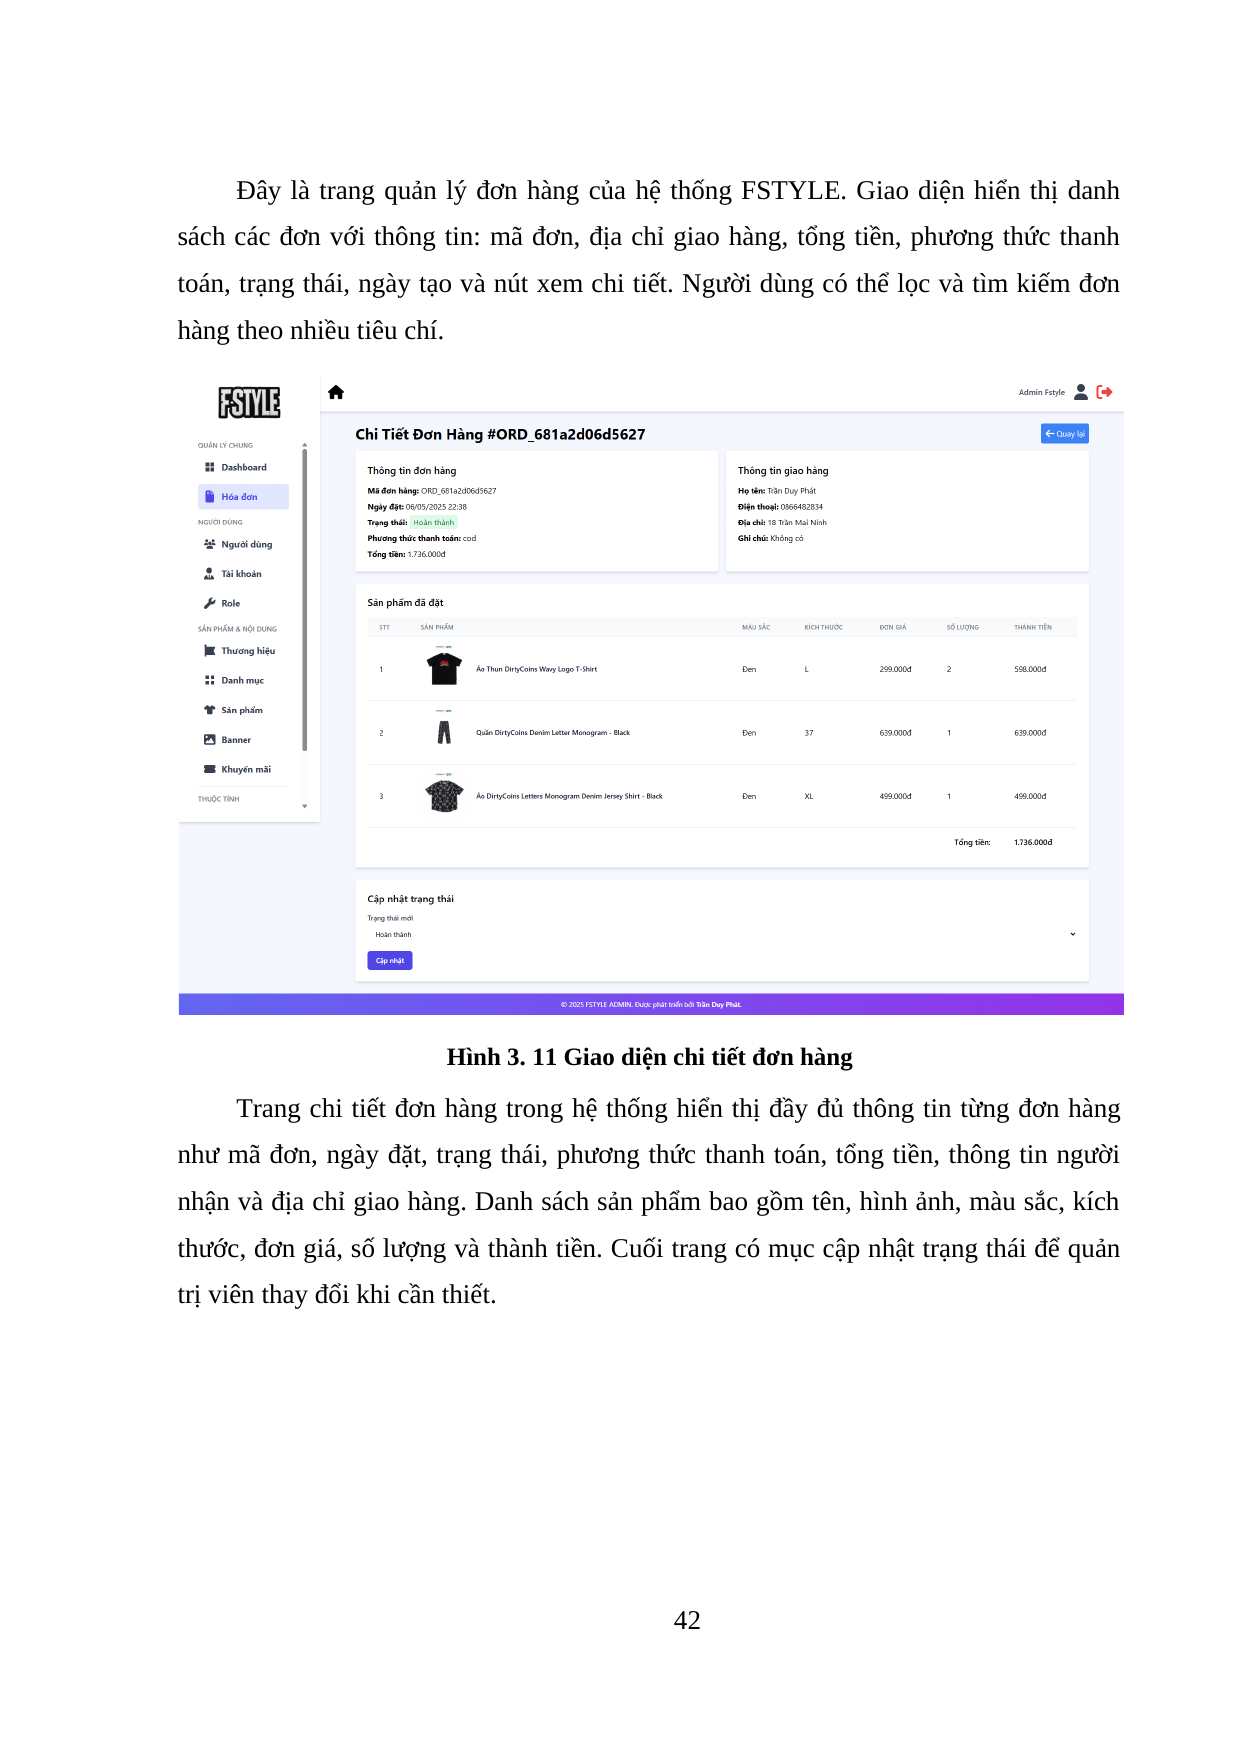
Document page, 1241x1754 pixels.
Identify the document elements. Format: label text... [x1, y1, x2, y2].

text Trang chi tiết đơn hàng trong hệ thống hiển thị đầy đủ thông tin từng đơn hàng như mã đơn, ngày đặt, trạng thái, phương thức thanh toán, tổng tiền, thông tin người nhận và địa chỉ giao hàng. Danh sách sản phẩm bao gồm tên, hình ảnh, màu sắc, kích thước, đơn giá, số lượng và thành tiền. Cuối trang có mục cập nhật trạng thái để quản trị viên thay đổi khi cần thiết. [177, 1092, 1122, 1310]
picture [178, 372, 1124, 1015]
text Đây là trang quản lý đơn hàng của hệ thống FSTYLE. Giao diện hiển thị danh sách các đơn với thông tin: mã đơn, địa chỉ giao hàng, tổng tiền, phương thức thanh toán, trạng thái, ngày tạo và nút xem chi tiết. Người dùng có thể lọc và tìm kiếm đơn hàng theo nhiều tiêu chí. [177, 174, 1122, 345]
